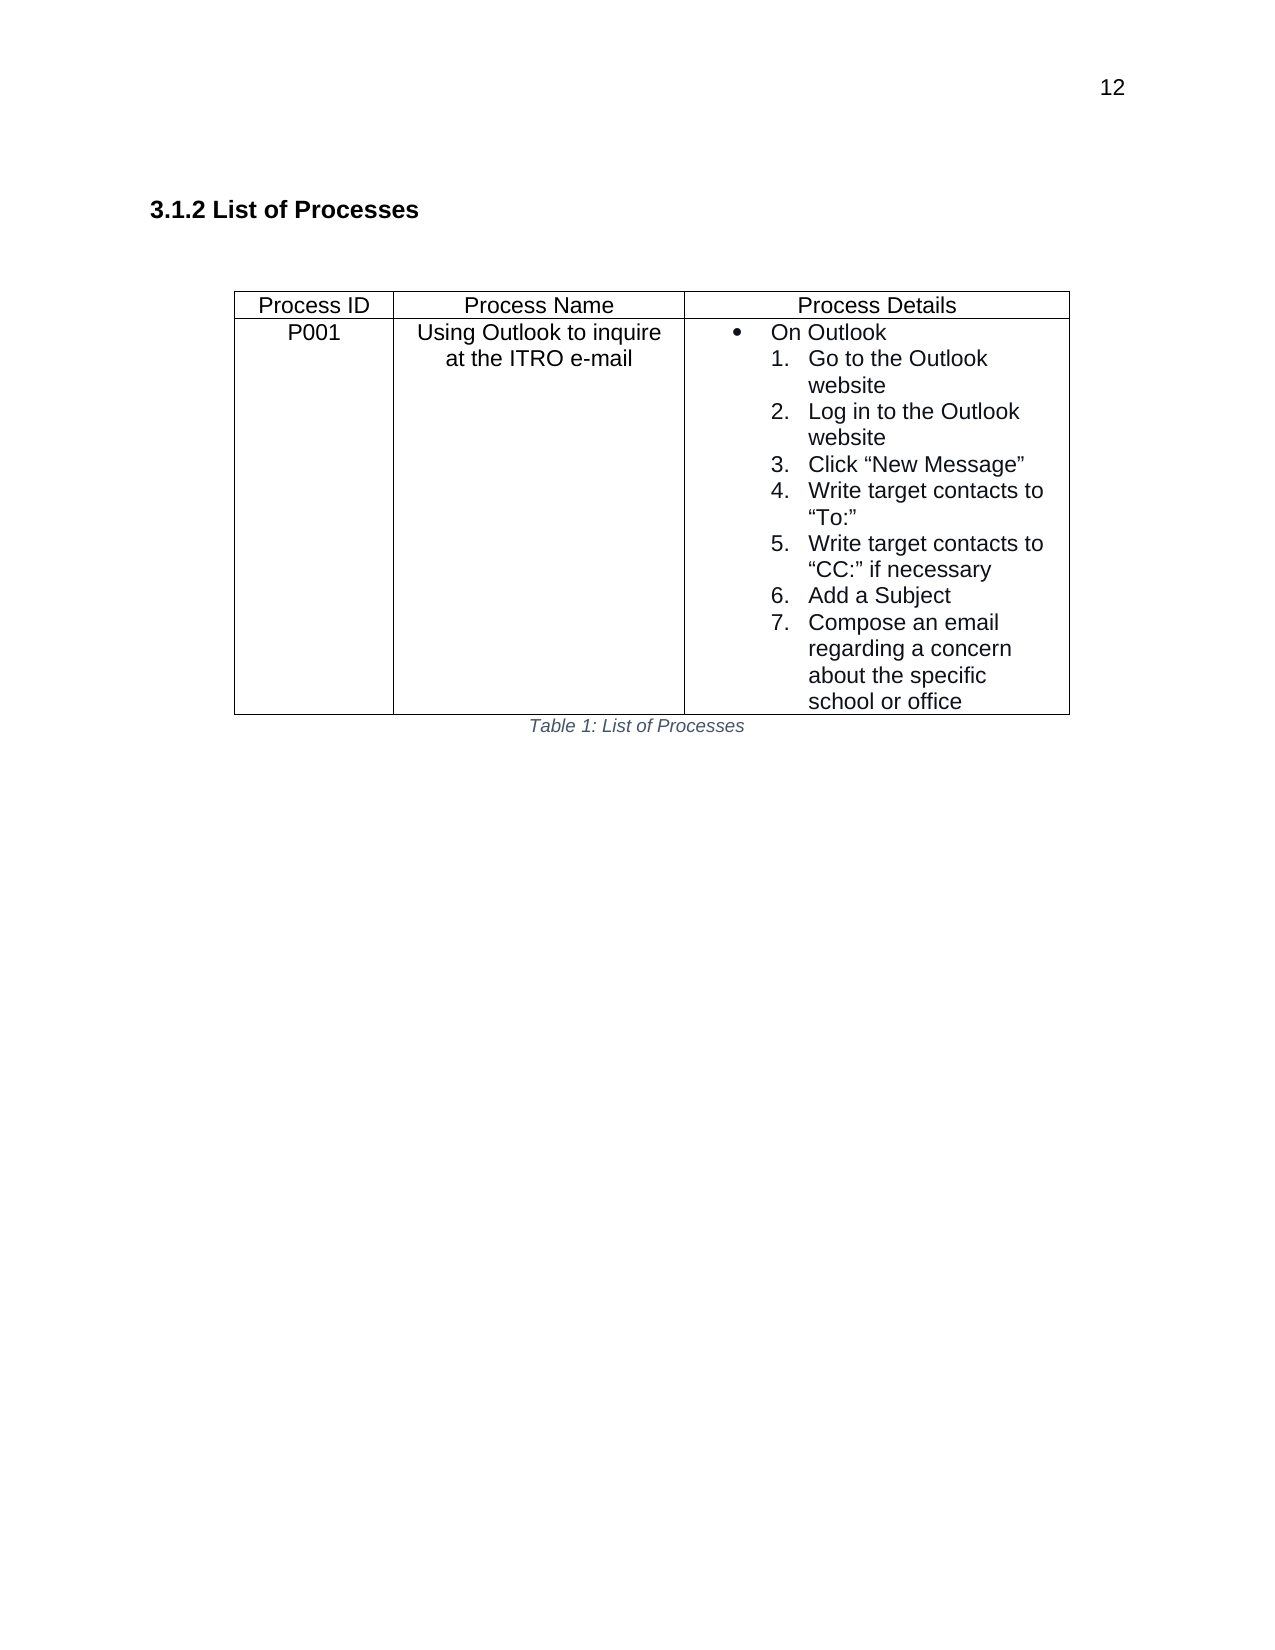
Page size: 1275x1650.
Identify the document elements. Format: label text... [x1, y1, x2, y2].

table_cell P001 [235, 319, 393, 714]
text Table 1: List of Processes [150, 715, 1125, 737]
table_header Process Name [394, 292, 684, 318]
table_cell On Outlook Go to the Outlook website Log in to the Outlook website Click “New Message” Write target contacts to “To:” Write target contacts to “CC:” if necessary Add a Subject Compose an email regarding a concern about the specific school or office [685, 319, 1069, 714]
text 3.1.2 List of Processes [150, 195, 1125, 224]
table_header Process Details [685, 292, 1069, 318]
table_header Process ID [235, 292, 393, 318]
table_cell Using Outlook to inquire at the ITRO e-mail [394, 319, 684, 714]
